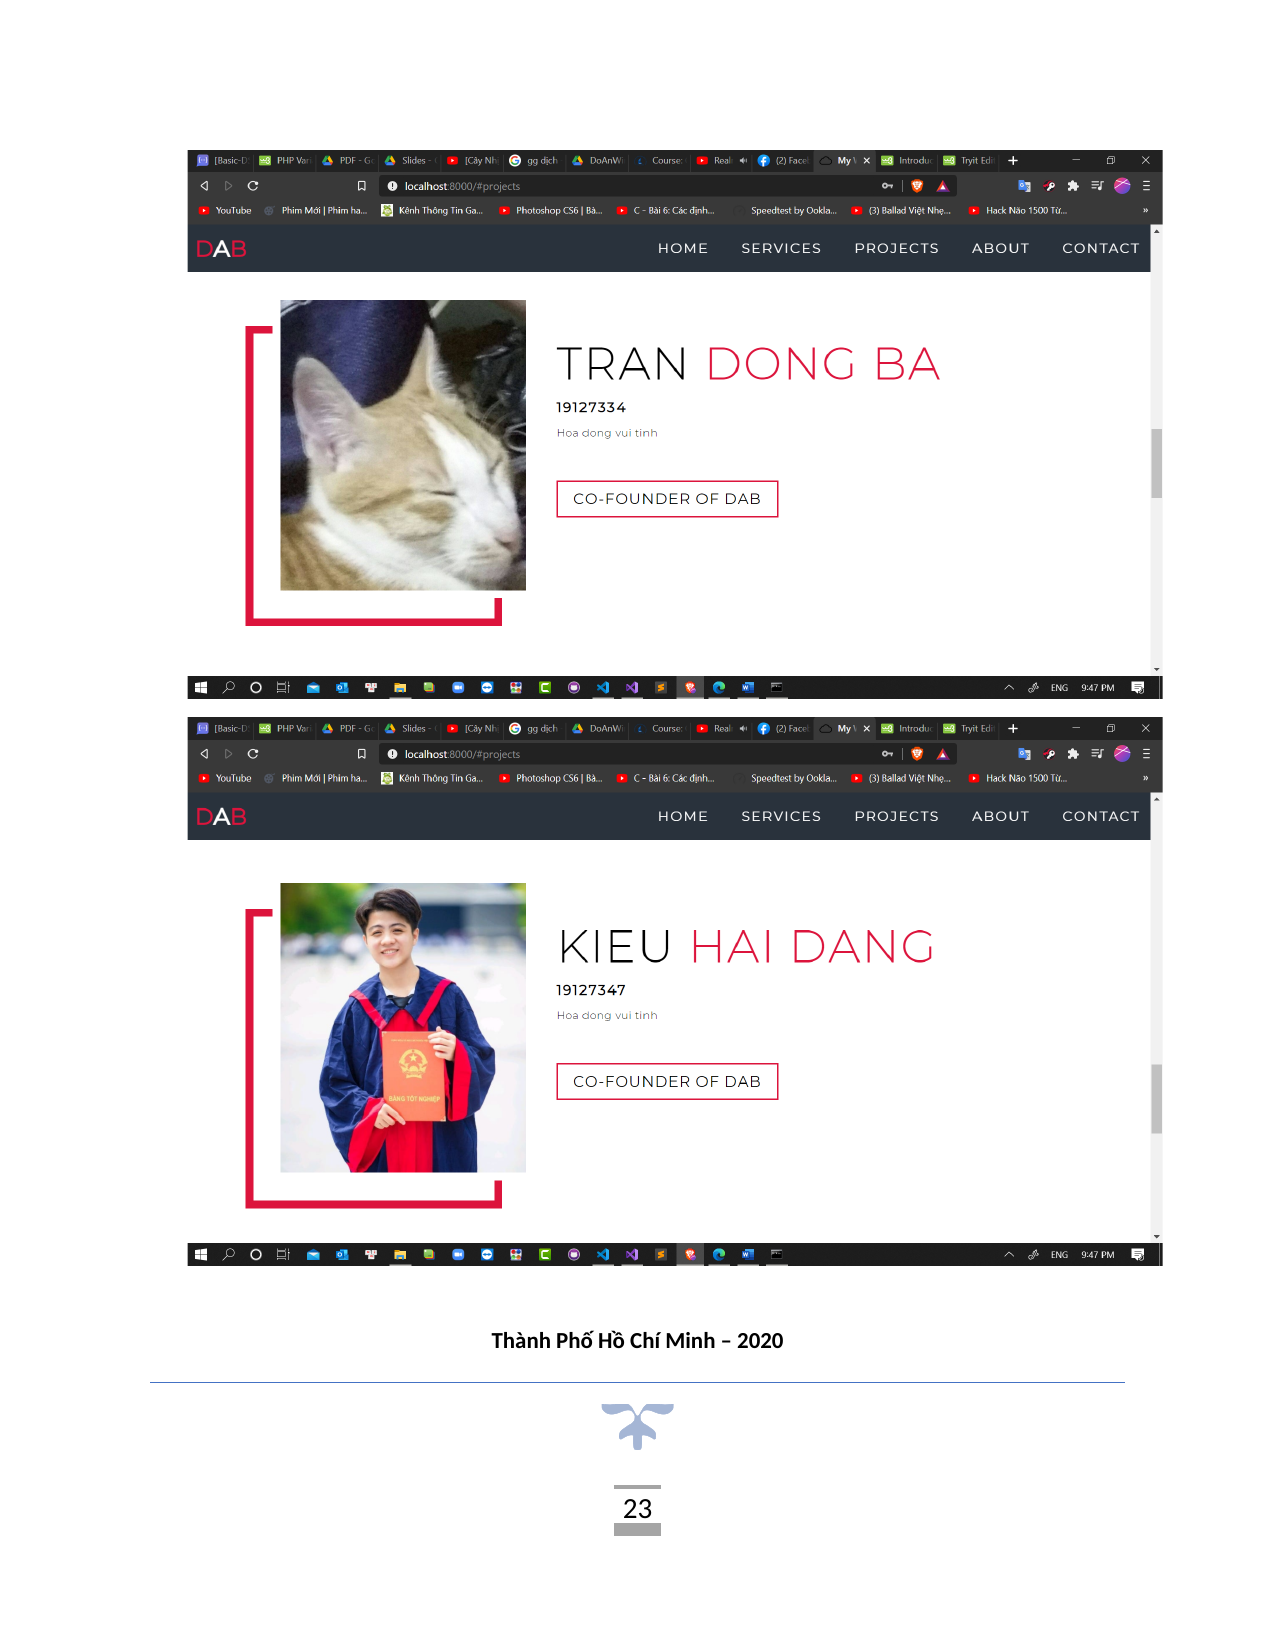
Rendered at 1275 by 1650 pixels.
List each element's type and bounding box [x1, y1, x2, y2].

picture [187, 150, 1163, 699]
picture [187, 717, 1163, 1266]
